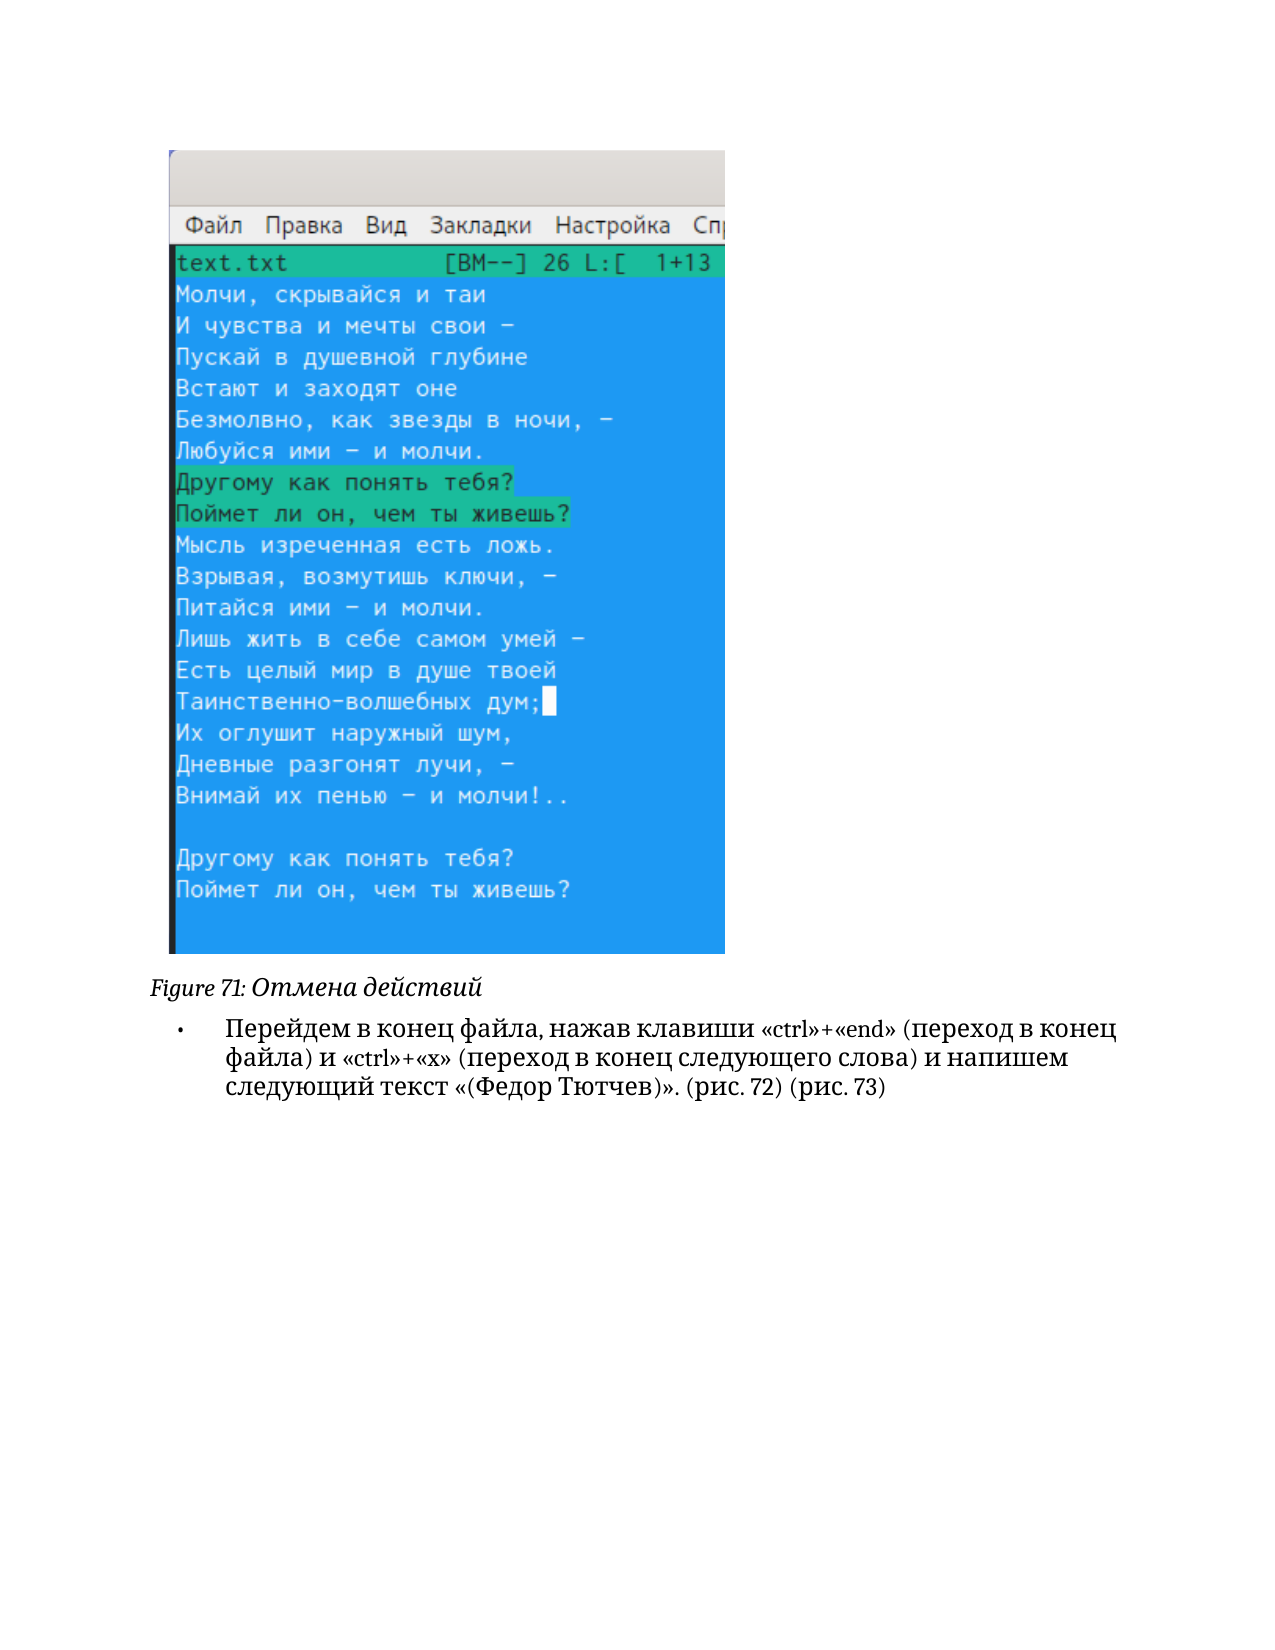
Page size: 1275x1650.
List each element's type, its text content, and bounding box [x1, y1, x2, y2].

text Figure 71: Отмена действий [150, 974, 1125, 1003]
list Перейдем в конец файла, нажав клавиши «ctrl»+«end» (переход в конец файла) и «ctrl»+«x» (переход в конец следующего слова) и напишем следующий текст «(Федор Тютчев)». (рис. 72) (рис. 73) [175, 1015, 1125, 1101]
picture [168, 150, 725, 954]
